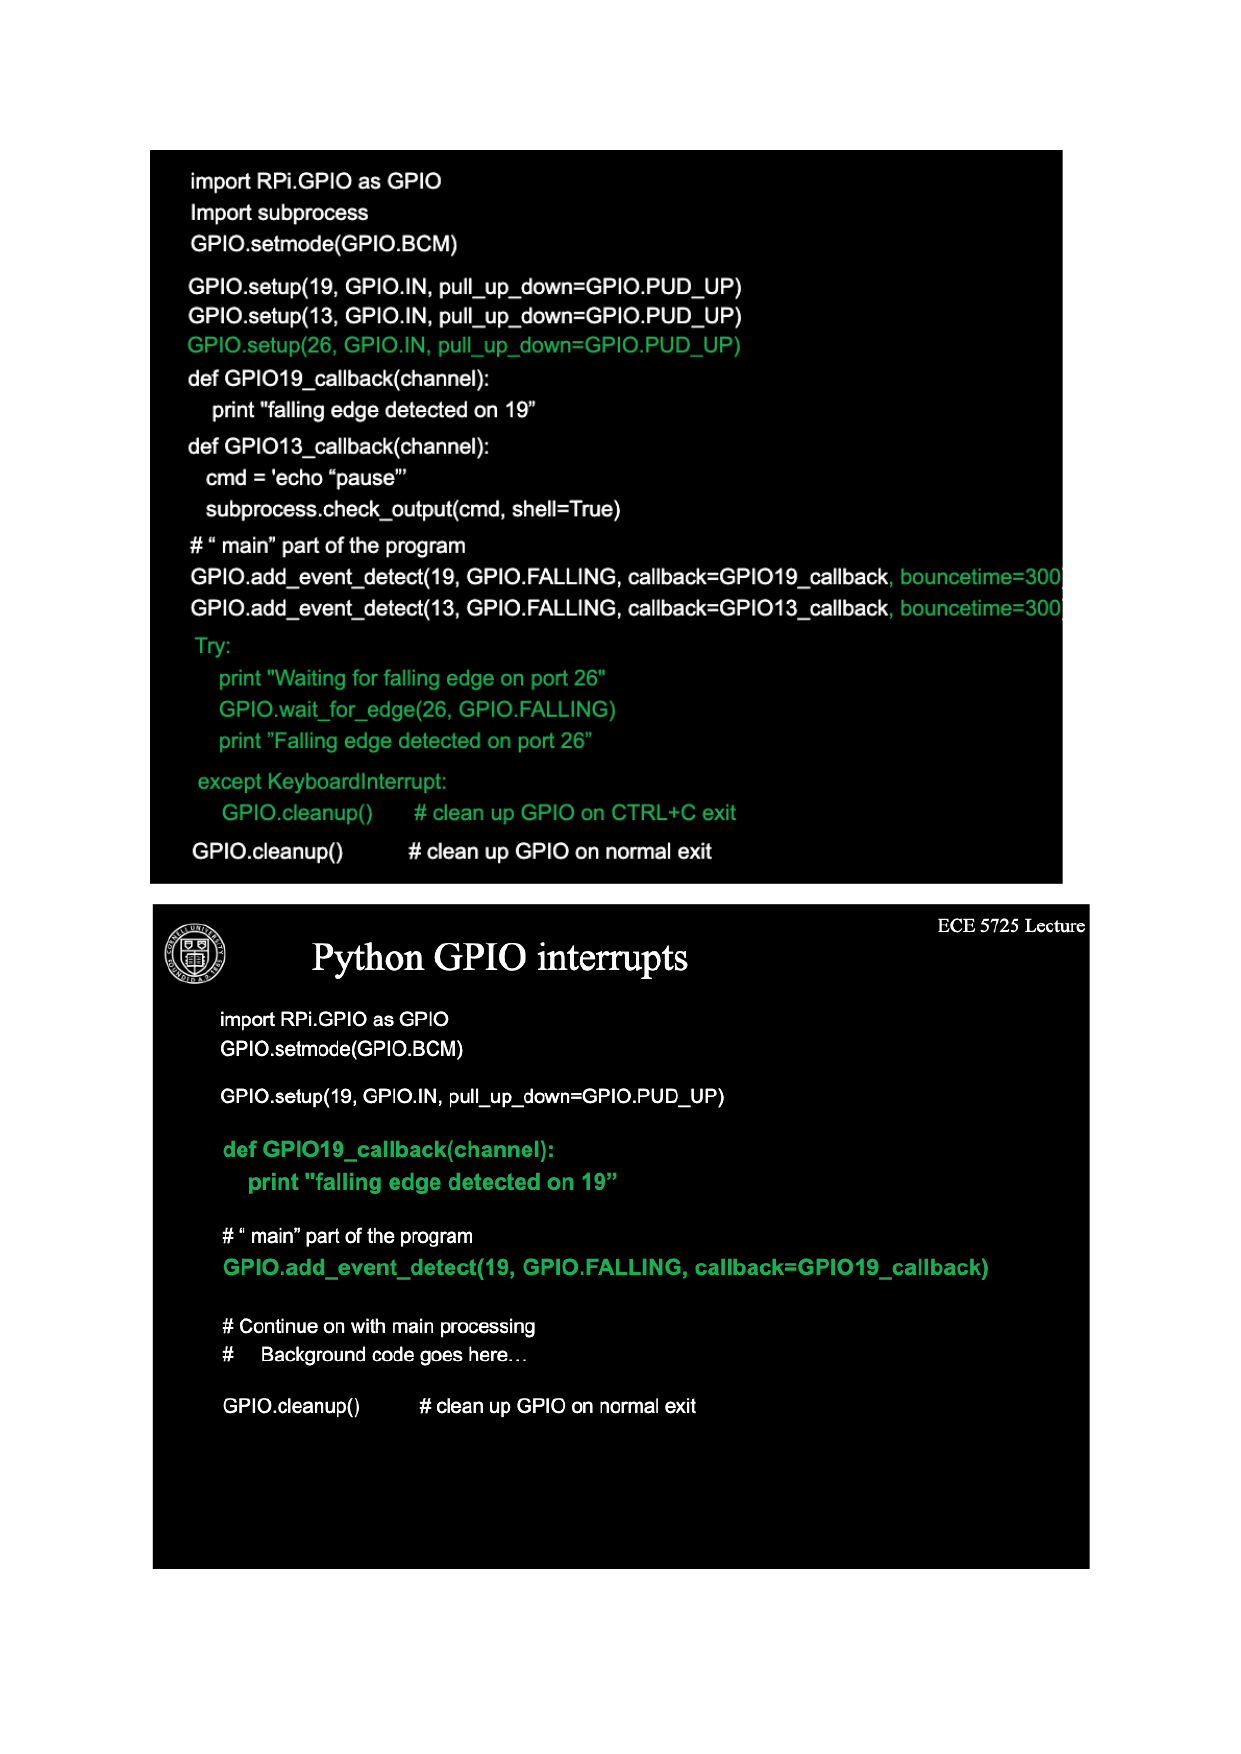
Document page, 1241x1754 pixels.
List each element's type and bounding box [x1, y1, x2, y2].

picture [150, 150, 1090, 1569]
